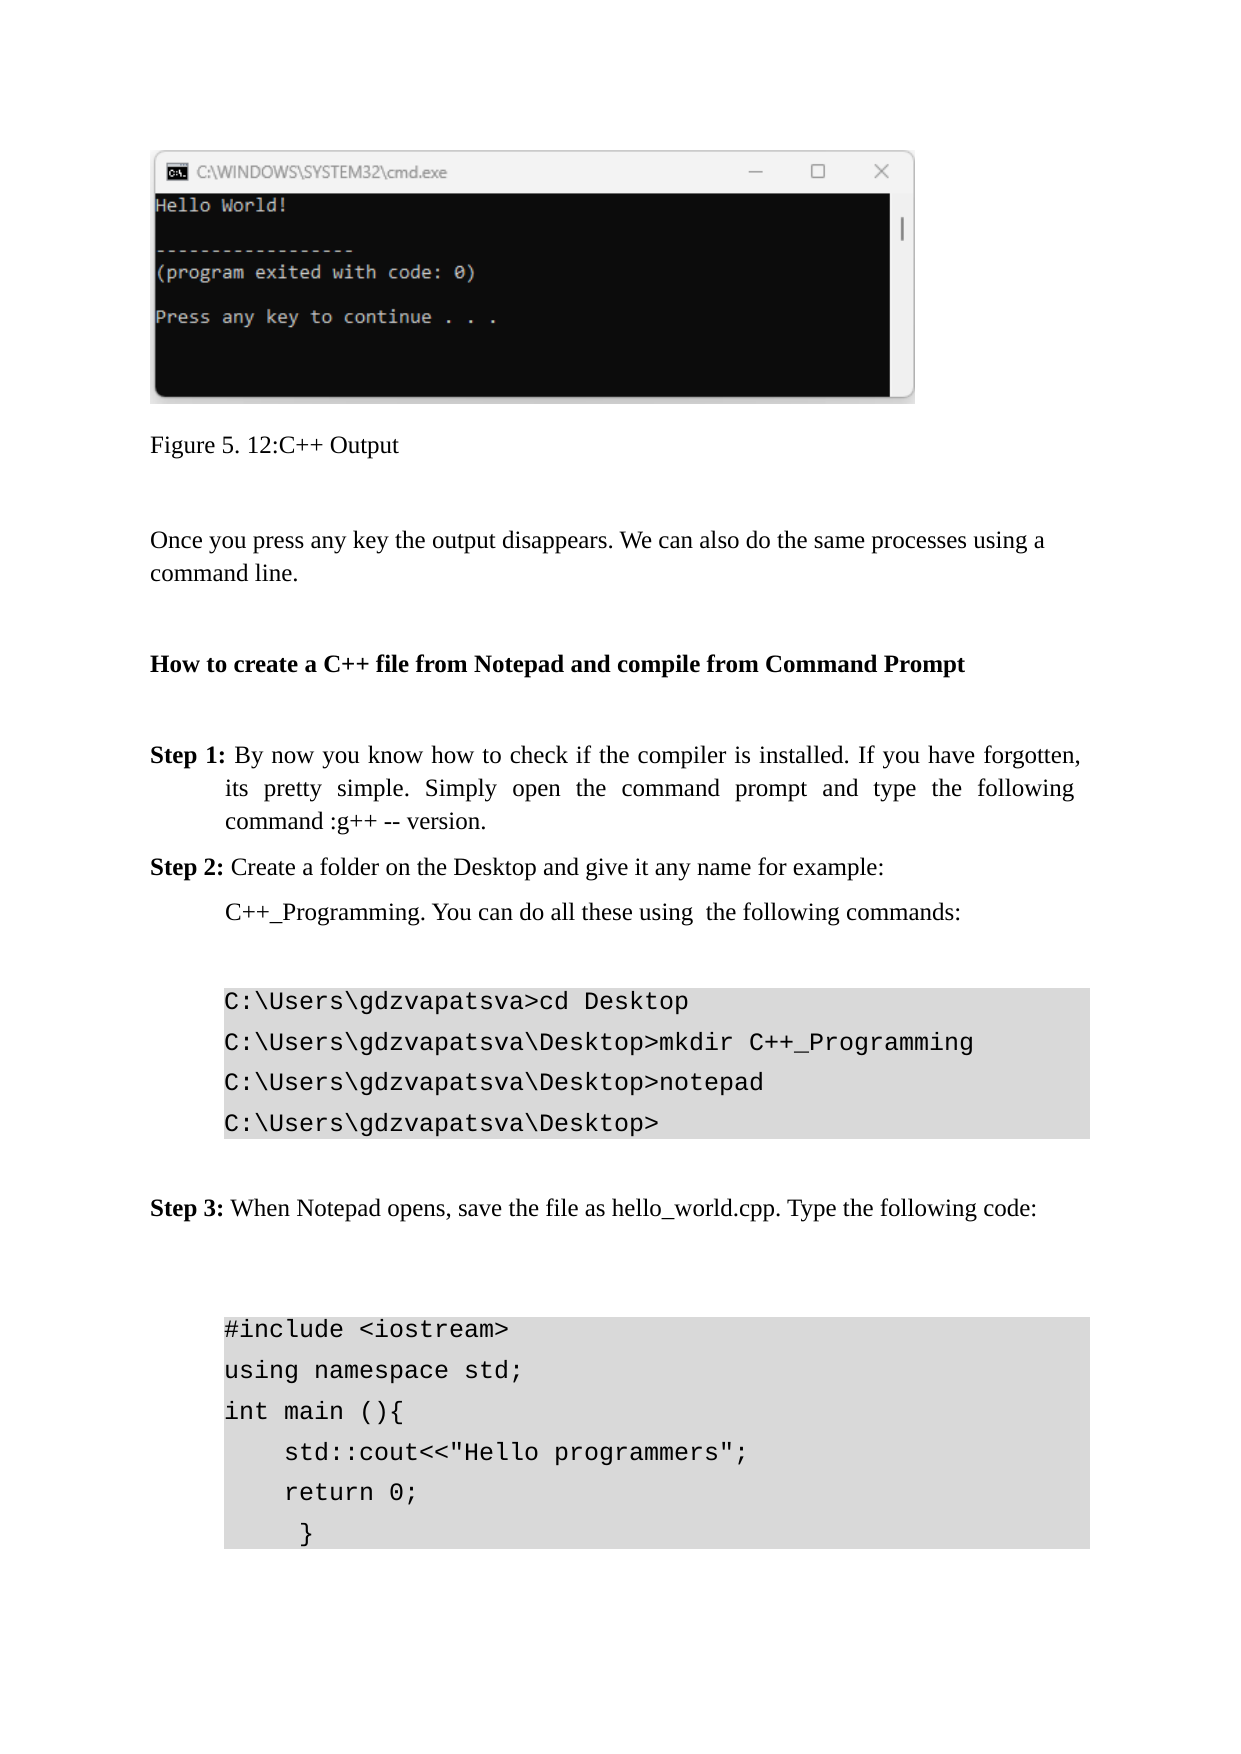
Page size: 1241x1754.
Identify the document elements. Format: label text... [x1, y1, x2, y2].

text How to create a C++ file from Notepad and compile from Command Prompt [150, 649, 1090, 678]
text using namespace std; [224, 1357, 1090, 1386]
text int main (){ [224, 1398, 1090, 1427]
text Step 1: By now you know how to check if the compiler is installed. If you have forgotten, its pretty simple. Simply open the command prompt and type the following command :g++ -- version. [150, 740, 1090, 835]
text C:\Users\gdzvapatsva>cd Desktop [224, 988, 1090, 1017]
text Step 3: When Notepad opens, save the file as hello_world.cpp. Type the following code: [150, 1193, 1090, 1222]
text C++_Programming. You can do all these using the following commands: [150, 897, 1090, 926]
text C:\Users\gdzvapatsva\Desktop>mkdir C++_Programming [224, 1029, 1090, 1057]
picture [150, 150, 915, 404]
text C:\Users\gdzvapatsva\Desktop>notepad [224, 1070, 1090, 1098]
text Figure 5. 12:C++ Output [150, 430, 1090, 459]
text std::cout<<"Hello programmers"; [224, 1439, 1090, 1467]
text return 0; [224, 1480, 1090, 1508]
text } [224, 1521, 1090, 1549]
text Step 2: Create a folder on the Desktop and give it any name for example: [150, 852, 1090, 881]
text #include <iostream> [224, 1317, 1090, 1345]
text Once you press any key the output disappears. We can also do the same processes using a command line. [150, 525, 1090, 587]
text C:\Users\gdzvapatsva\Desktop> [224, 1111, 1090, 1139]
